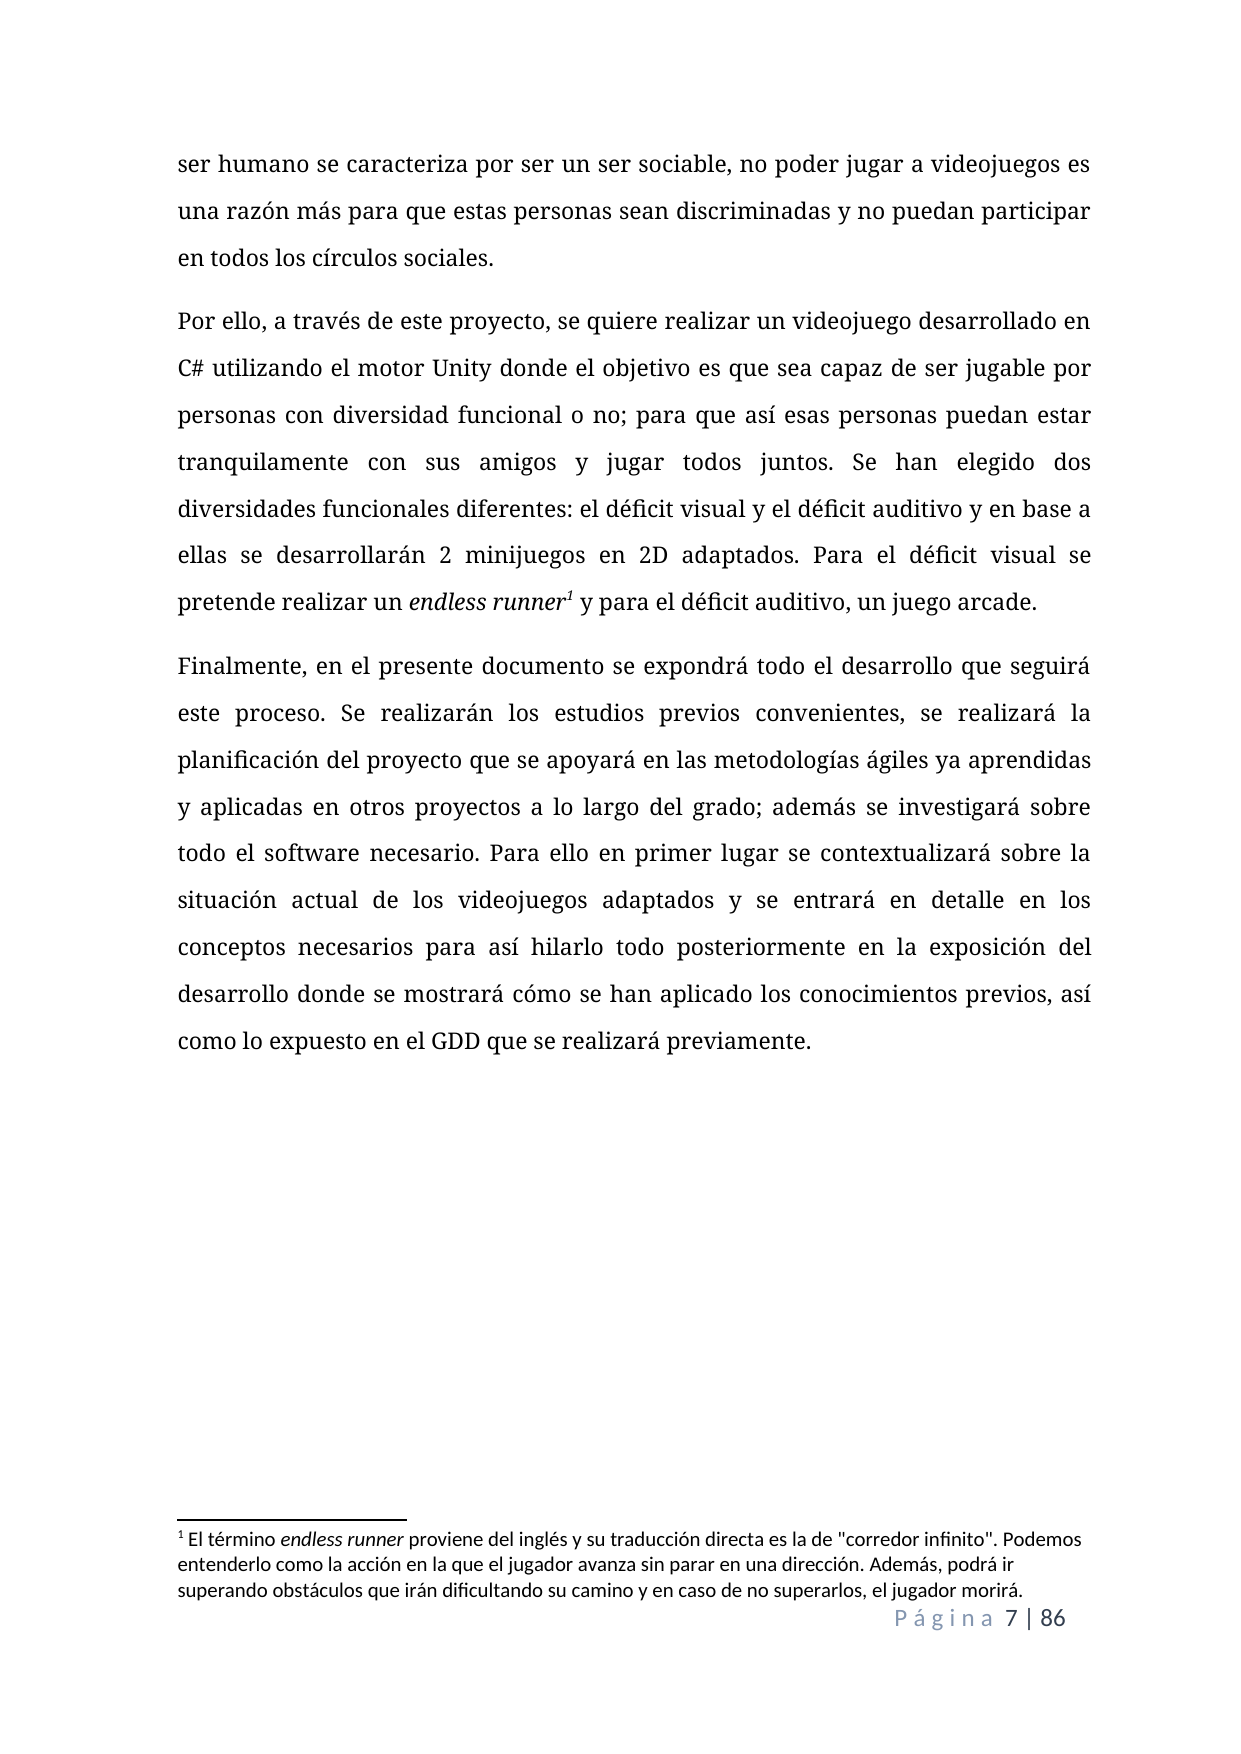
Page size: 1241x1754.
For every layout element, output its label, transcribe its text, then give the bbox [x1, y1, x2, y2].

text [177, 148, 1092, 273]
text Finalmente, en el presente documento se expondrá todo el desarrollo que seguirá este proceso. Se realizarán los estudios previos convenientes, se realizará la planificación del proyecto que se apoyará en las metodologías ágiles ya aprendidas y aplicadas en otros proyectos a lo largo del grado; además se investigará sobre todo el software necesario. Para ello en primer lugar se contextualizará sobre la situación actual de los videojuegos adaptados y se entrará en detalle en los conceptos necesarios para así hilarlo todo posteriormente en la exposición del desarrollo donde se mostrará cómo se han aplicado los conocimientos previos, así como lo expuesto en el GDD que se realizará previamente. [177, 650, 1092, 1056]
text Por ello, a través de este proyecto, se quiere realizar un videojuego desarrollado en C# utilizando el motor Unity donde el objetivo es que sea capaz de ser jugable por personas con diversidad funcional o no; para que así esas personas puedan estar tranquilamente con sus amigos y jugar todos juntos. Se han elegido dos diversidades funcionales diferentes: el déficit visual y el déficit auditivo y en base a ellas se desarrollarán 2 minijuegos en 2D adaptados. Para el déficit visual se pretende realizar un endless runner y para el déficit auditivo, un juego arcade. [177, 305, 1092, 617]
